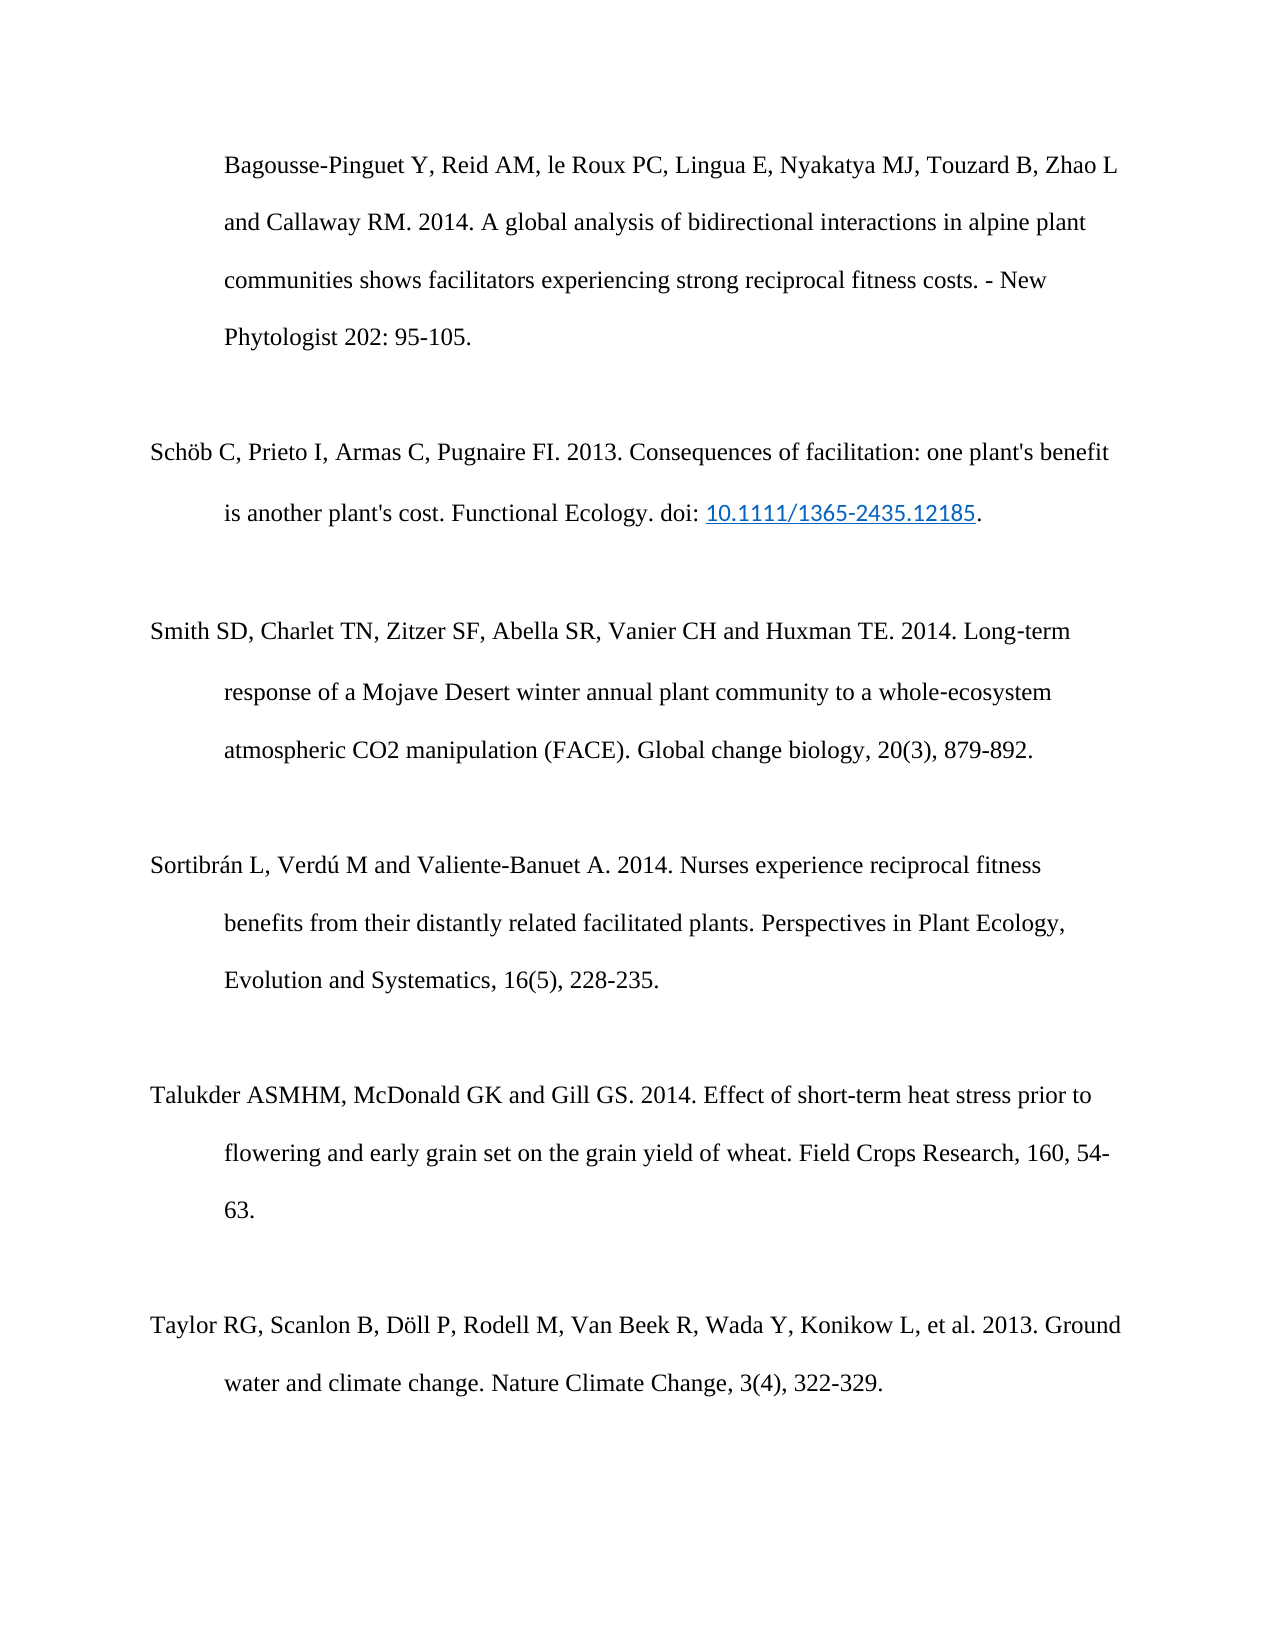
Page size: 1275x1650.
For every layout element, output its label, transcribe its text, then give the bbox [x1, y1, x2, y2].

text Sortibrán L, Verdú M and Valiente-Banuet A. 2014. Nurses experience reciprocal fitness benefits from their distantly related facilitated plants. Perspectives in Plant Ecology, Evolution and Systematics, 16(5), 228-235. [150, 851, 1125, 994]
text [150, 150, 1125, 351]
text Schöb C, Prieto I, Armas C, Pugnaire FI. 2013. Consequences of facilitation: one plant's benefit is another plant's cost. Functional Ecology. doi: 10.1111/1365-2435.12185. [150, 437, 1125, 527]
text Taylor RG, Scanlon B, Döll P, Rodell M, Van Beek R, Wada Y, Konikow L, et al. 2013. Ground water and climate change. Nature Climate Change, 3(4), 322-329. [150, 1311, 1125, 1397]
text Smith SD, Charlet TN, Zitzer SF, Abella SR, Vanier CH and Huxman TE. 2014. Long‐term response of a Mojave Desert winter annual plant community to a whole‐ecosystem atmospheric CO2 manipulation (FACE). Global change biology, 20(3), 879-892. [150, 615, 1125, 764]
text Talukder ASMHM, McDonald GK and Gill GS. 2014. Effect of short-term heat stress prior to flowering and early grain set on the grain yield of wheat. Field Crops Research, 160, 54-63. [150, 1081, 1125, 1224]
